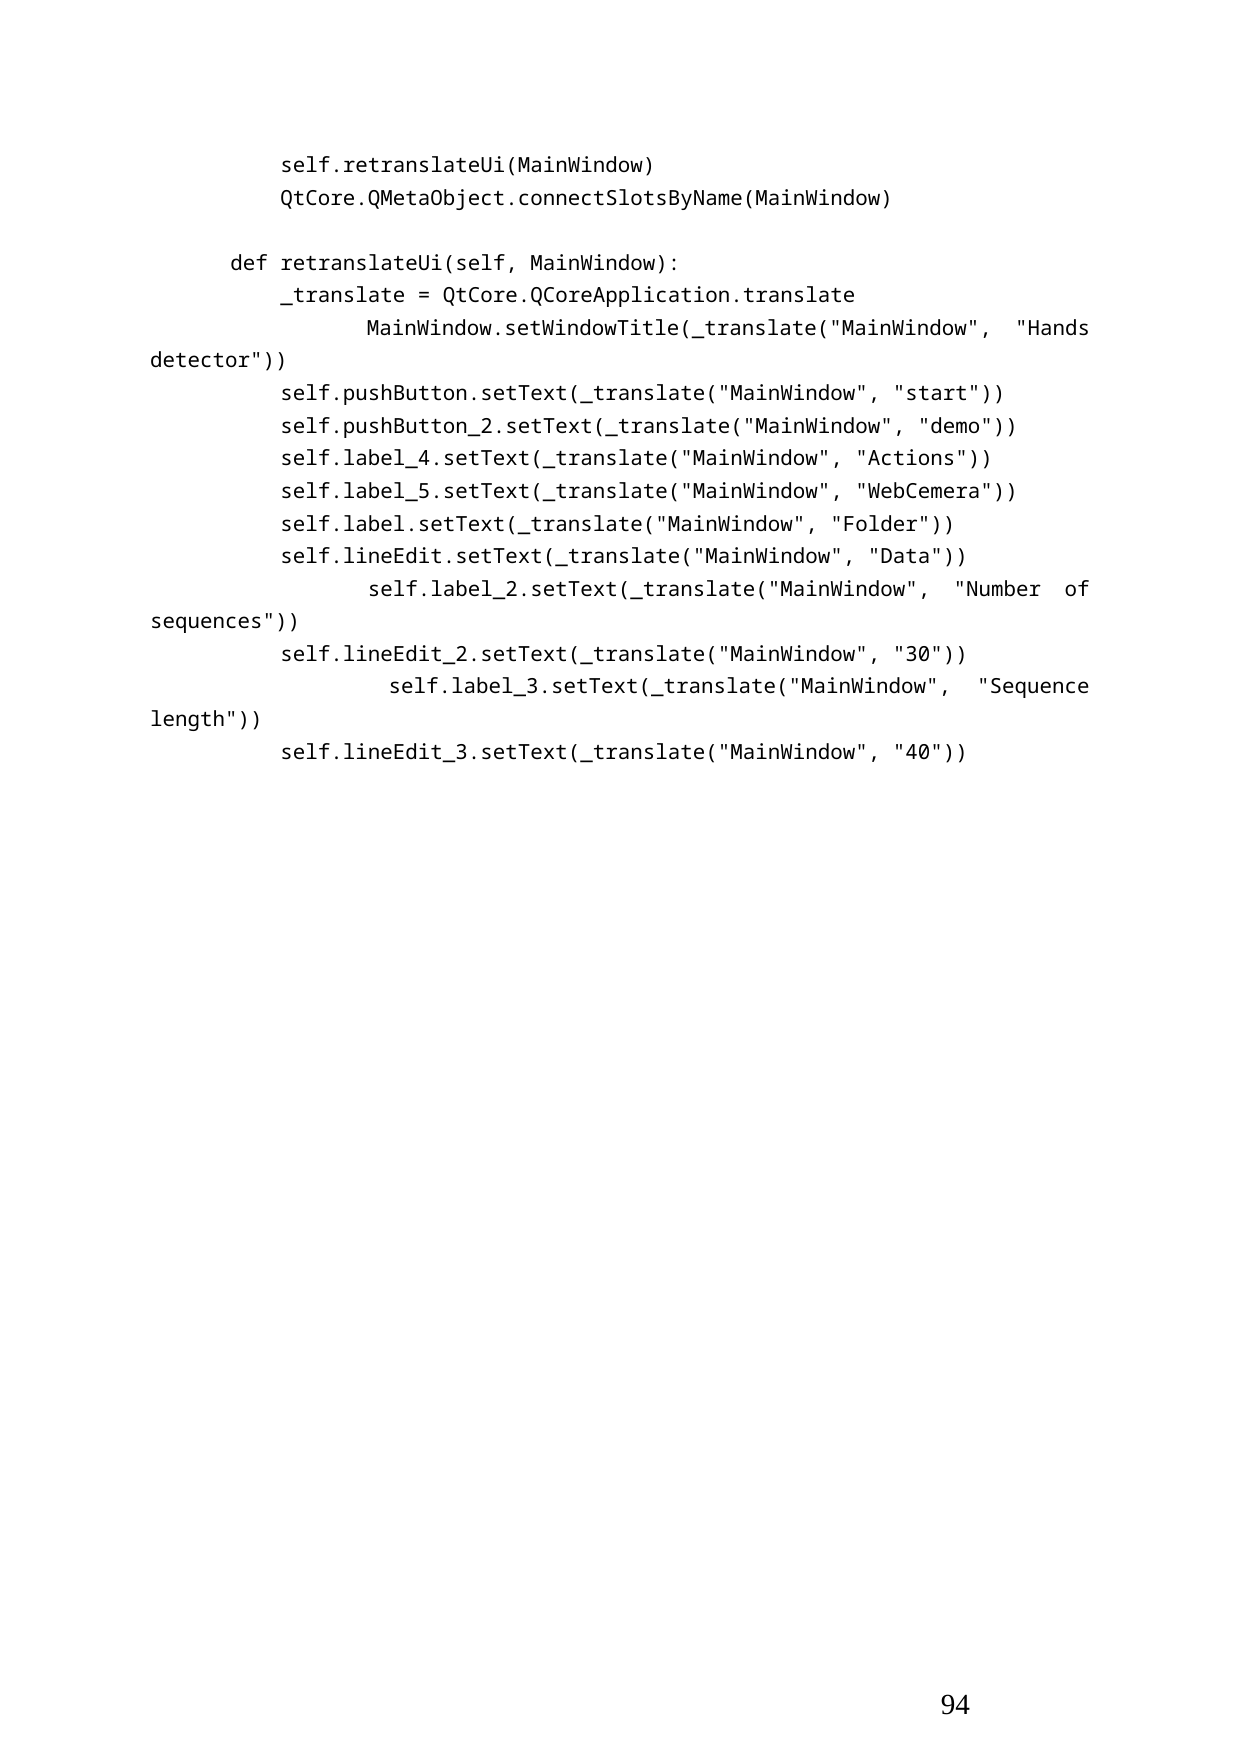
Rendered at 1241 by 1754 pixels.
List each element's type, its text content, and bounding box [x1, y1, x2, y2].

text self.pushButton_2.setText(_translate("MainWindow", "demo")) [150, 411, 1090, 439]
text self.lineEdit_3.setText(_translate("MainWindow", "40")) [150, 737, 1090, 765]
text MainWindow.setWindowTitle(_translate("MainWindow", "Hands detector")) [150, 313, 1090, 374]
text self.label_3.setText(_translate("MainWindow", "Sequence length")) [150, 672, 1090, 733]
text self.label_5.setText(_translate("MainWindow", "WebCemera")) [150, 476, 1090, 504]
text self.label_2.setText(_translate("MainWindow", "Number of sequences")) [150, 574, 1090, 635]
text def retranslateUi(self, MainWindow): [150, 248, 1090, 276]
text _translate = QtCore.QCoreApplication.translate [150, 280, 1090, 309]
text self.retranslateUi(MainWindow) [150, 150, 1090, 178]
text self.label.setText(_translate("MainWindow", "Folder")) [150, 509, 1090, 537]
text self.lineEdit_2.setText(_translate("MainWindow", "30")) [150, 639, 1090, 667]
text self.pushButton.setText(_translate("MainWindow", "start")) [150, 378, 1090, 407]
text QtCore.QMetaObject.connectSlotsByName(MainWindow) [150, 183, 1090, 211]
text self.lineEdit.setText(_translate("MainWindow", "Data")) [150, 541, 1090, 570]
text self.label_4.setText(_translate("MainWindow", "Actions")) [150, 443, 1090, 472]
